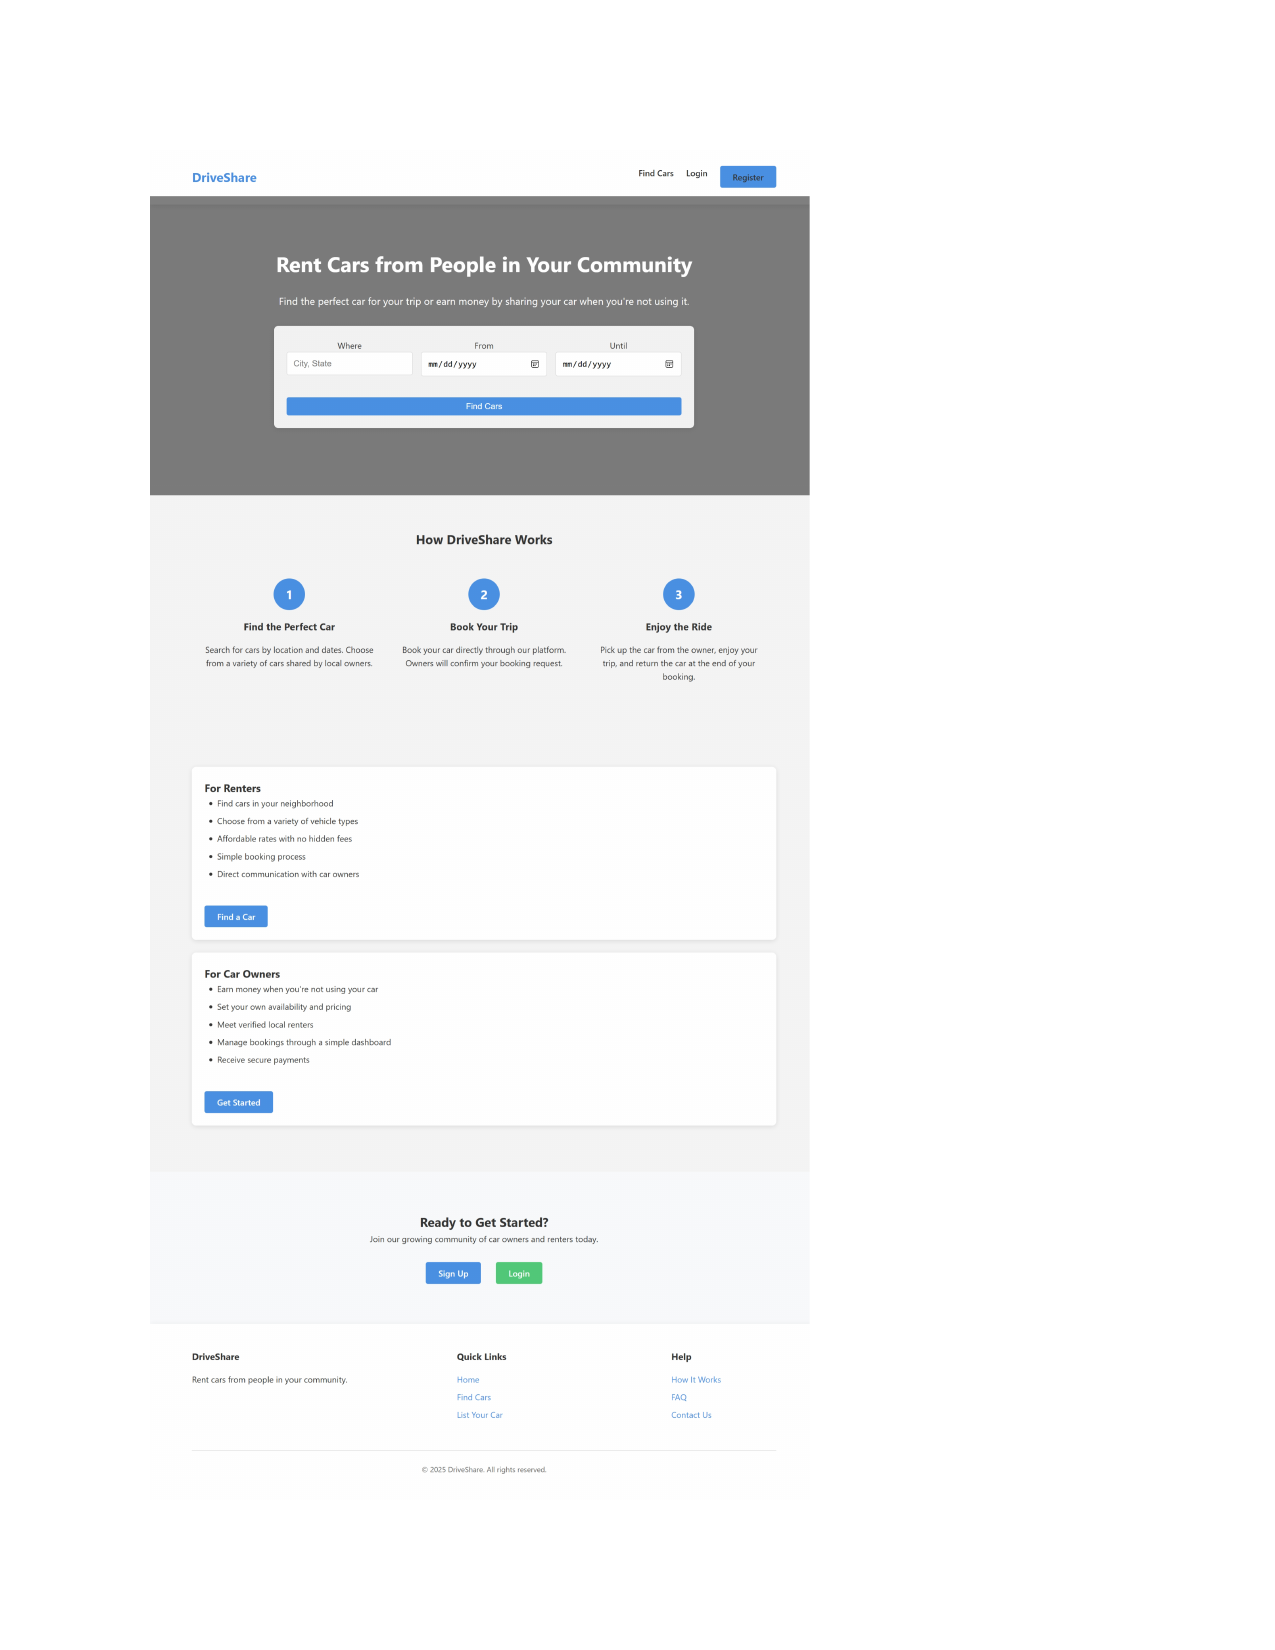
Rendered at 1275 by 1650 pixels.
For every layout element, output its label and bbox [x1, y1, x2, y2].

picture [150, 150, 810, 1500]
